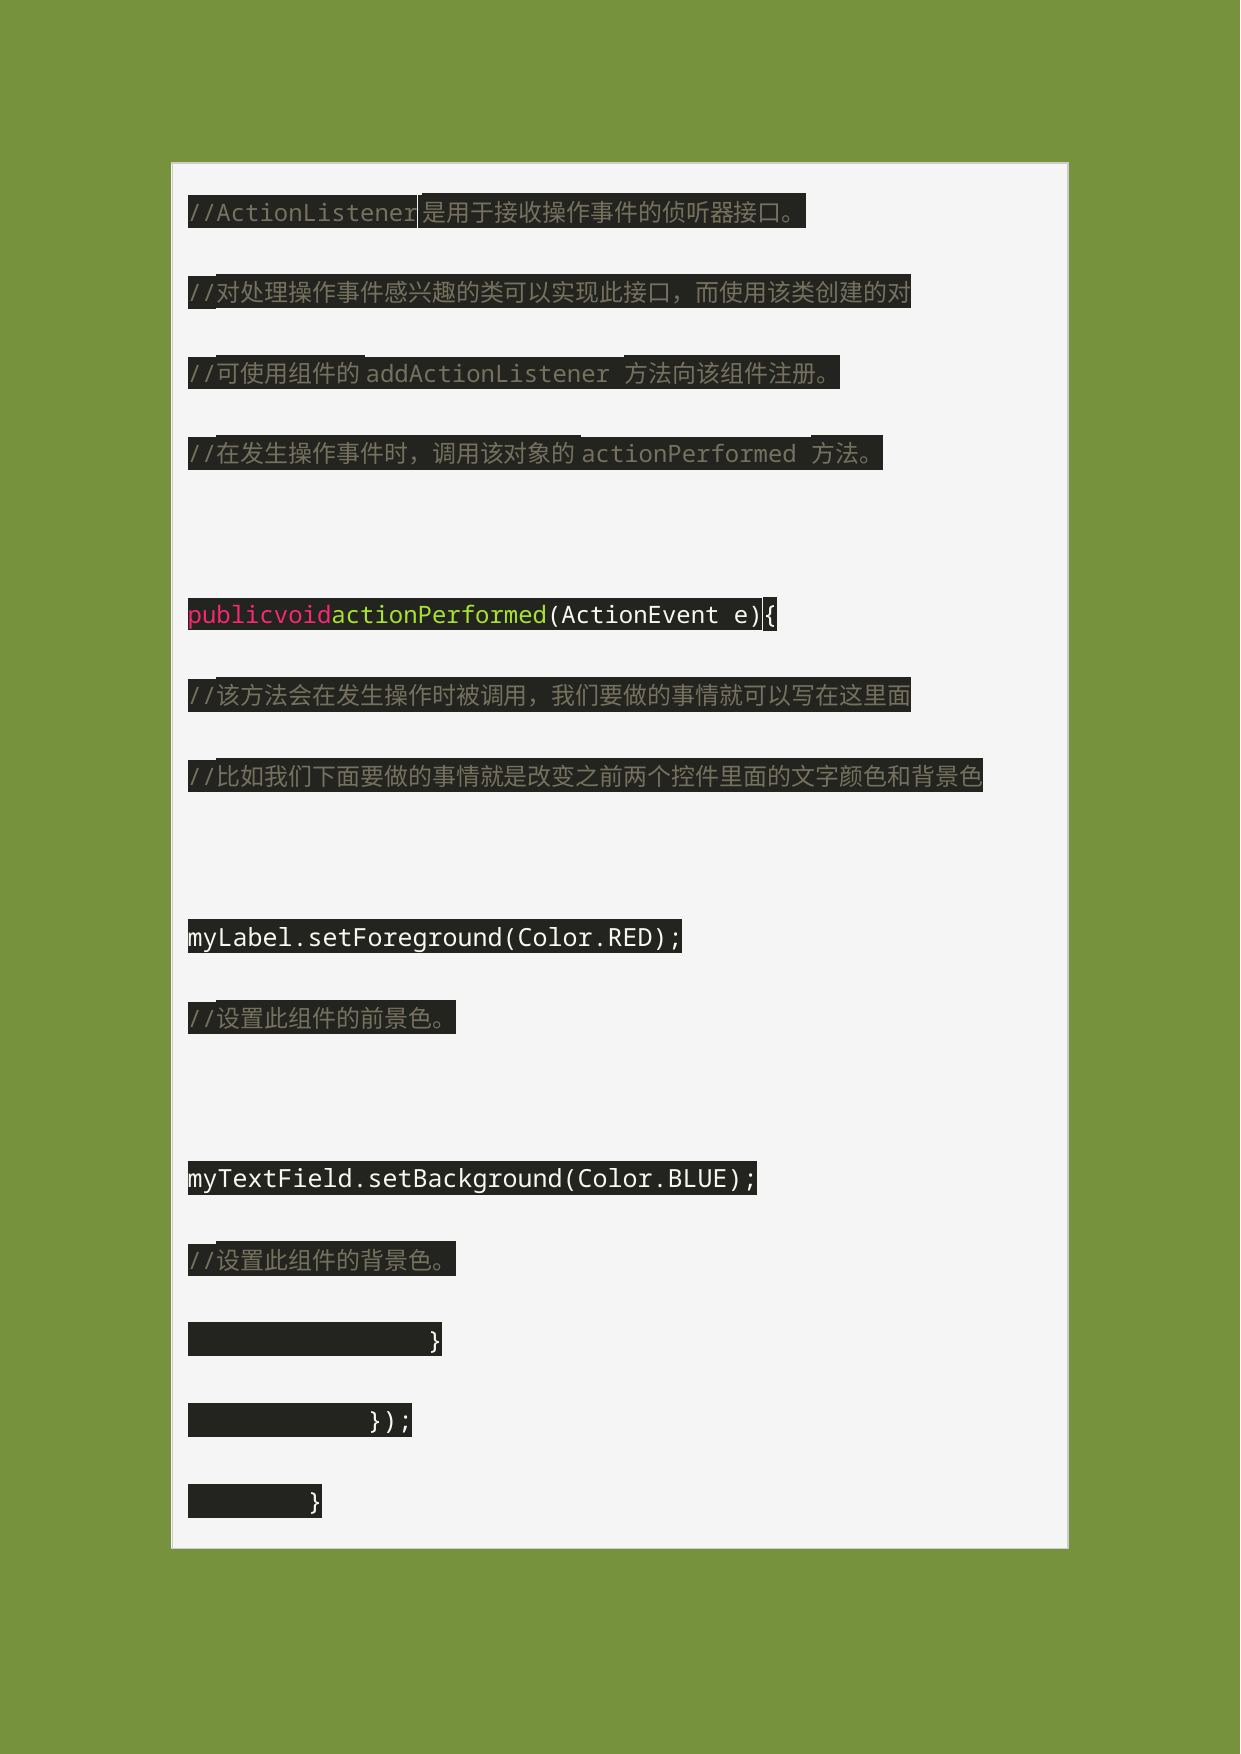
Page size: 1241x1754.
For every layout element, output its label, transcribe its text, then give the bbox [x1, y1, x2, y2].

text } [173, 1452, 1067, 1548]
text //可使用组件的 addActionListener 方法向该组件注册。 [173, 323, 1067, 404]
text } [173, 1291, 1067, 1371]
text //设置此组件的背景色。 [173, 1210, 1067, 1291]
text //比如我们下面要做的事情就是改变之前两个控件里面的文字颜色和背景色 [173, 726, 1067, 807]
text myLabel.setForeground(Color.RED); [173, 888, 1067, 968]
text //对处理操作事件感兴趣的类可以实现此接口，而使用该类创建的对 [173, 243, 1067, 323]
text //在发生操作事件时，调用该对象的 actionPerformed 方法。 [173, 404, 1067, 484]
text //ActionListener是用于接收操作事件的侦听器接口。 [173, 164, 1067, 243]
text //该方法会在发生操作时被调用，我们要做的事情就可以写在这里面 [173, 646, 1067, 726]
text //设置此组件的前景色。 [173, 968, 1067, 1049]
text publicvoidactionPerformed(ActionEvent e){ [173, 565, 1067, 646]
text }); [173, 1371, 1067, 1452]
text myTextField.setBackground(Color.BLUE); [173, 1129, 1067, 1210]
